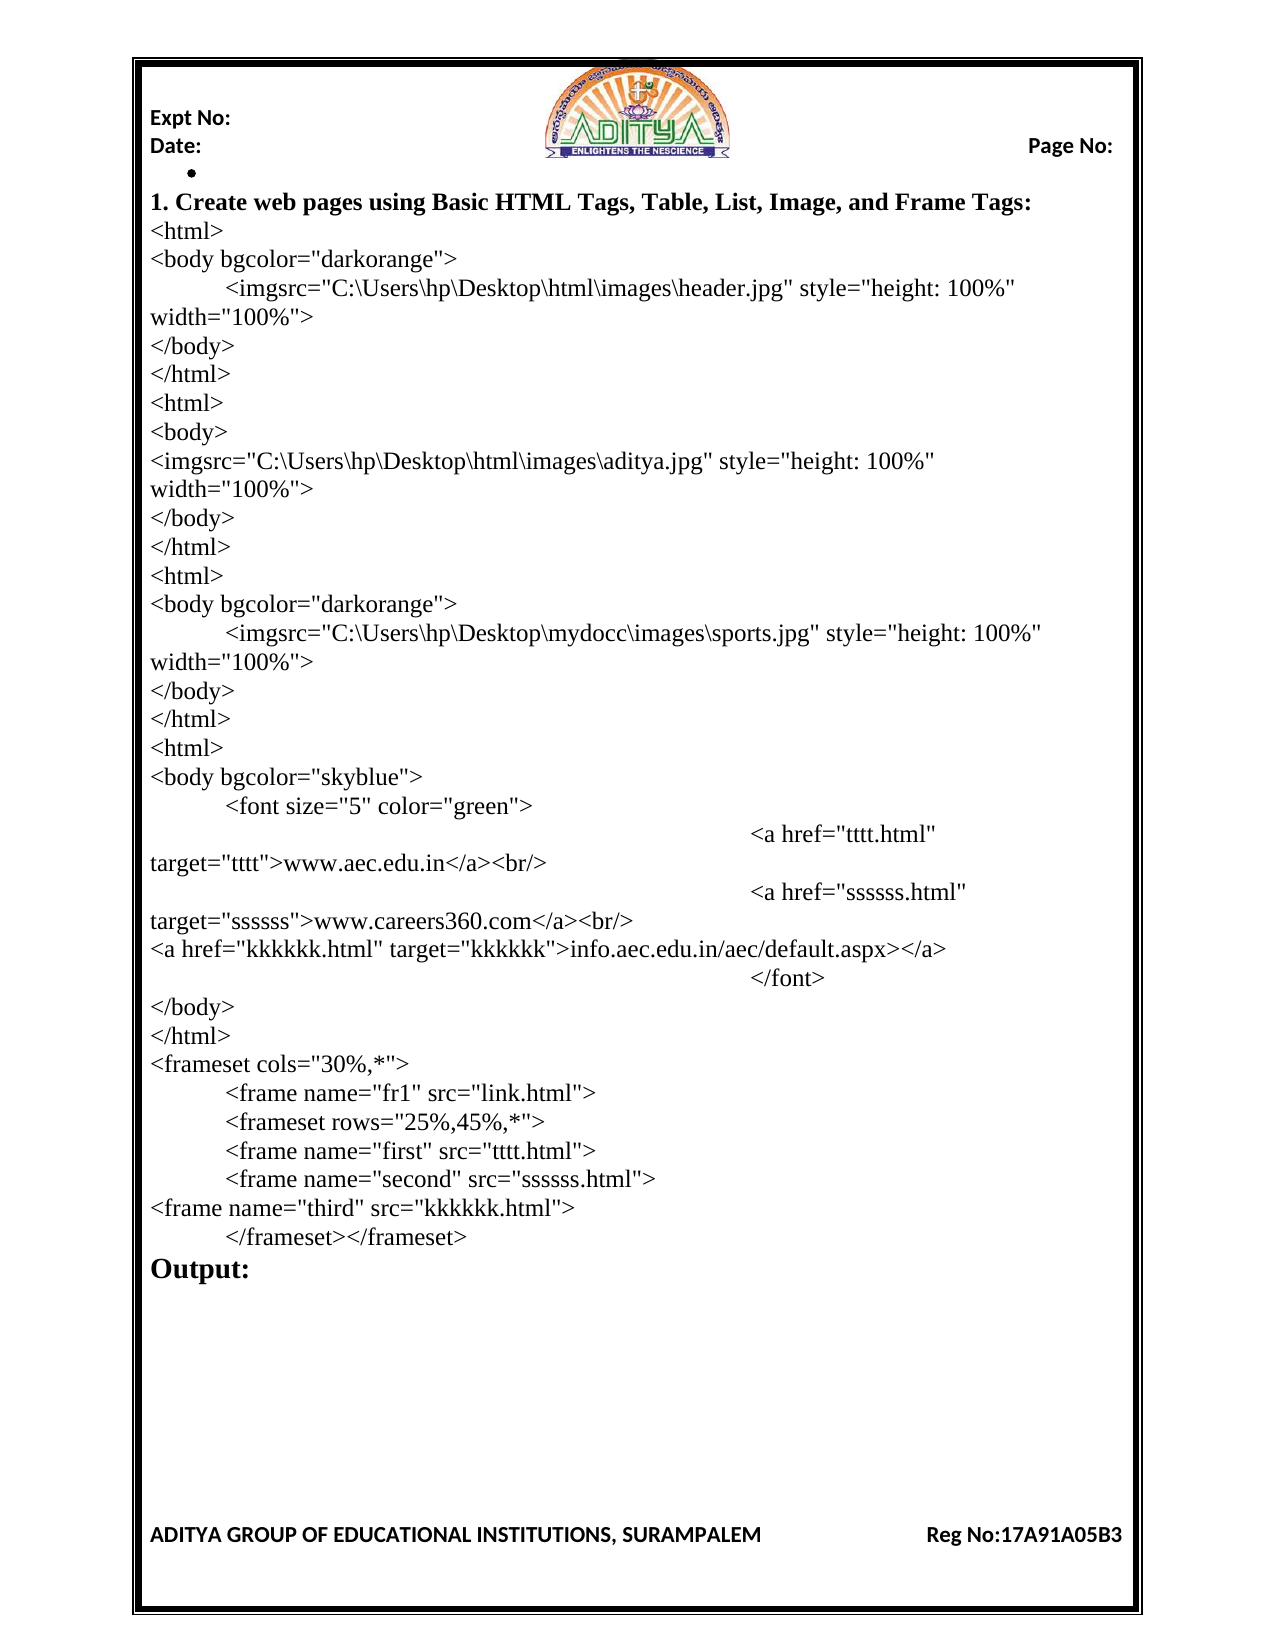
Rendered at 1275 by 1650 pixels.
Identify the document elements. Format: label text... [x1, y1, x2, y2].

text <frame name="first" src="tttt.html"> [150, 1136, 1050, 1164]
text </body> [150, 992, 1050, 1021]
text <a href="tttt.html" target="tttt">www.aec.edu.in</a><br/> [150, 819, 1050, 877]
text </body> [150, 331, 1050, 359]
text <frame name="fr1" src="link.html"> [150, 1078, 1050, 1107]
text <imgsrc="C:\Users\hp\Desktop\html\images\header.jpg" style="height: 100%" width="100%"> [150, 273, 1050, 331]
text <html> [150, 733, 1050, 762]
text <frame name="second" src="ssssss.html"> [150, 1164, 1050, 1193]
text </html> [150, 704, 1050, 733]
text <body bgcolor="darkorange"> [150, 589, 1050, 618]
text <a href="kkkkkk.html" target="kkkkkk">info.aec.edu.in/aec/default.aspx></a> [150, 934, 1050, 963]
text </frameset></frameset> [150, 1222, 1050, 1251]
text <imgsrc="C:\Users\hp\Desktop\html\images\aditya.jpg" style="height: 100%" width="100%"> [150, 446, 1050, 503]
text <font size="5" color="green"> [150, 791, 1050, 819]
text </html> [150, 532, 1050, 561]
text </html> [150, 1021, 1050, 1049]
text <frame name="third" src="kkkkkk.html"> [150, 1193, 1050, 1222]
text </html> [150, 359, 1050, 388]
text <body> [150, 417, 1050, 446]
text <html> [150, 561, 1050, 589]
text </body> [150, 503, 1050, 532]
text <frameset rows="25%,45%,*"> [150, 1107, 1050, 1136]
text Output: [150, 1251, 1050, 1284]
picture [545, 67, 730, 158]
text 1. Create web pages using Basic HTML Tags, Table, List, Image, and Frame Tags: [150, 187, 1050, 216]
text <html> [150, 388, 1050, 417]
text <body bgcolor="darkorange"> [150, 244, 1050, 273]
text <body bgcolor="skyblue"> [150, 762, 1050, 791]
text <frameset cols="30%,*"> [150, 1049, 1050, 1078]
text <html> [150, 216, 1050, 244]
text </body> [150, 676, 1050, 704]
text <a href="ssssss.html" target="ssssss">www.careers360.com</a><br/> [150, 877, 1050, 934]
text <imgsrc="C:\Users\hp\Desktop\mydocc\images\sports.jpg" style="height: 100%" width="100%"> [150, 618, 1050, 676]
text </font> [150, 963, 1050, 992]
